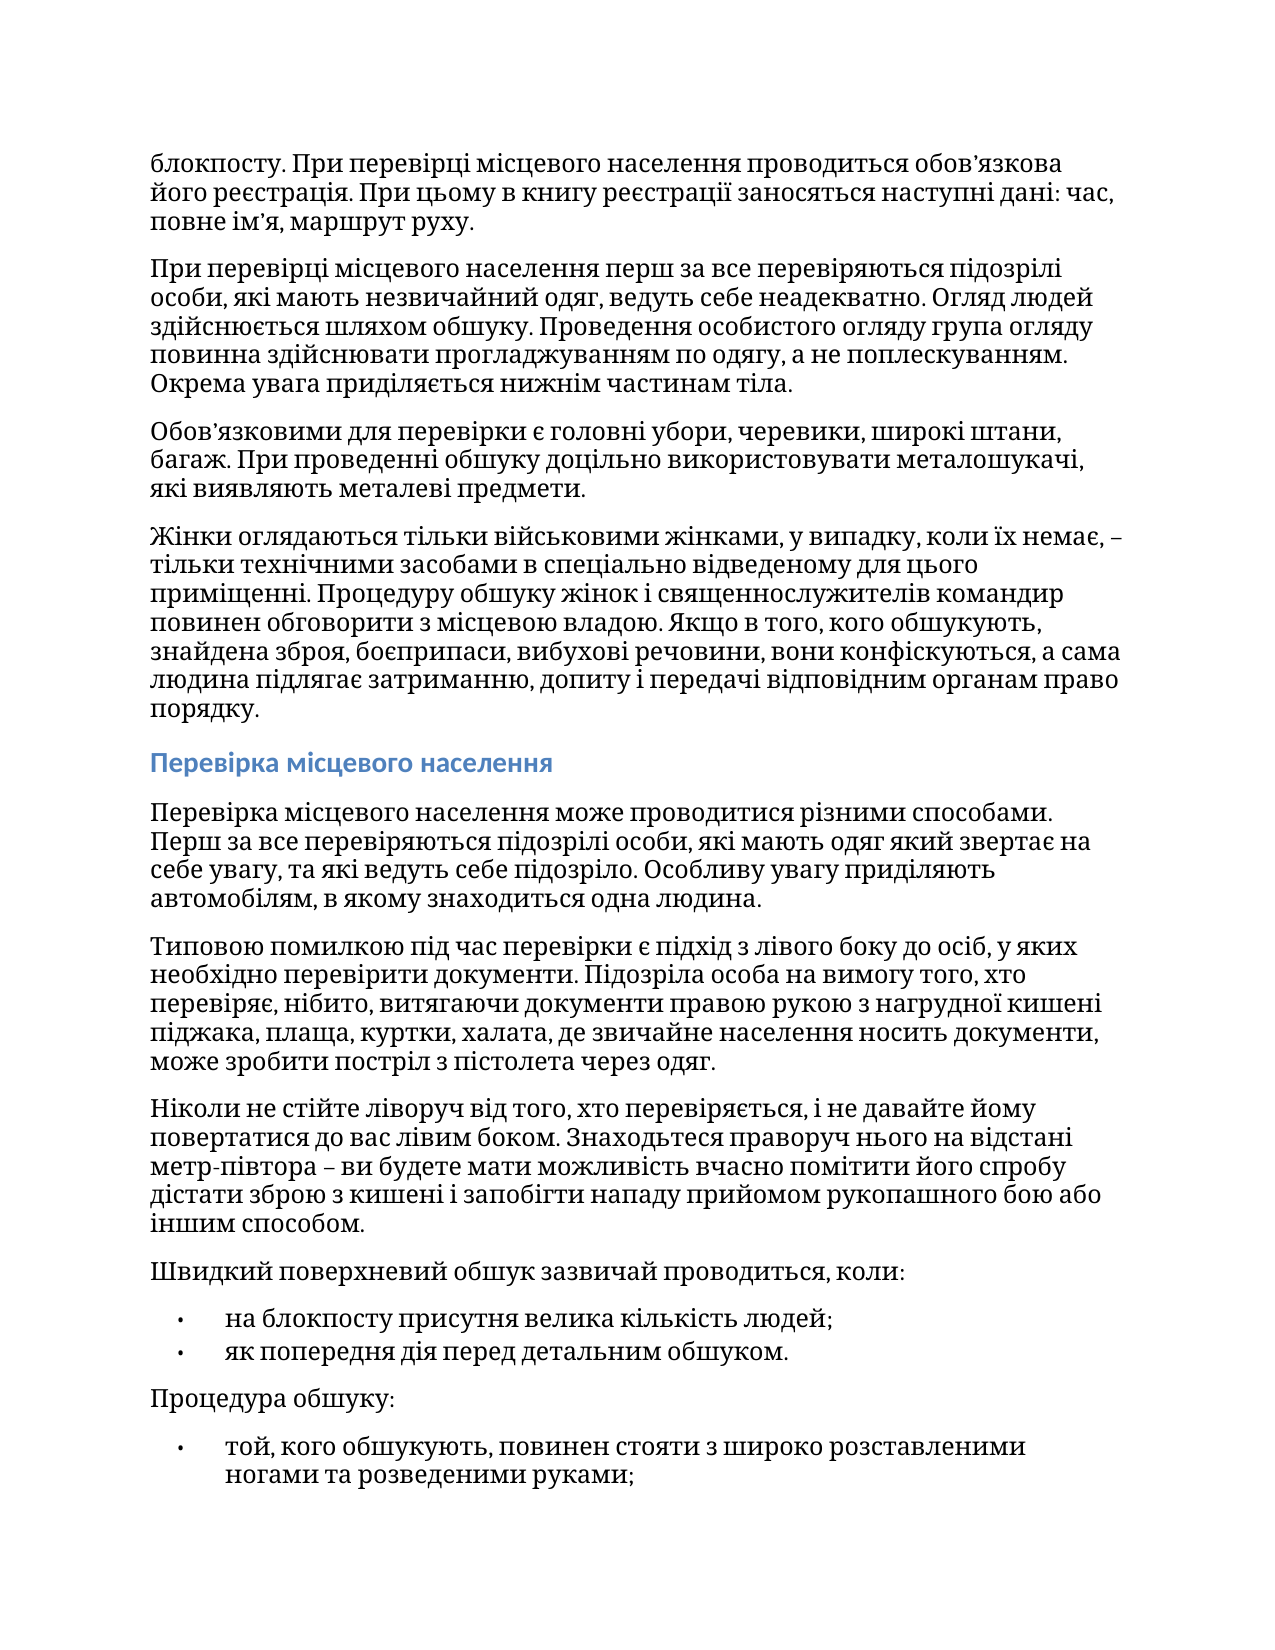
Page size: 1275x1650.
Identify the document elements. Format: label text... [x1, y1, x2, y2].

text При перевірці місцевого населення перш за все перевіряються підозрілі особи, які мають незвичайний одяг, ведуть себе неадекватно. Огляд людей здійснюється шляхом обшуку. Проведення особистого огляду група огляду повинна здійснювати прогладжуванням по одягу, а не поплескуванням. Окрема увага приділяється нижнім частинам тіла. [150, 255, 1125, 399]
list на блокпосту присутня велика кількість людей; [175, 1305, 1125, 1334]
subtitle Перевірка місцевого населення [150, 744, 1125, 780]
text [150, 150, 1125, 236]
text Жінки оглядаються тільки військовими жінками, у випадку, коли їх немає, – тільки технічними засобами в спеціально відведеному для цього приміщенні. Процедуру обшуку жінок і священнослужителів командир повинен обговорити з місцевою владою. Якщо в того, кого обшукують, знайдена зброя, боєприпаси, вибухові речовини, вони конфіскуються, а сама людина підлягає затриманню, допиту і передачі відповідним органам право порядку. [150, 522, 1125, 724]
text Типовою помилкою під час перевірки є підхід з лівого боку до осіб, у яких необхідно перевірити документи. Підозріла особа на вимогу того, хто перевіряє, нібито, витягаючи документи правою рукою з нагрудної кишені піджака, плаща, куртки, халата, де звичайне населення носить документи, може зробити постріл з пістолета через одяг. [150, 933, 1125, 1076]
text Обов’язковими для перевірки є головні убори, черевики, широкі штани, багаж. При проведенні обшуку доцільно використовувати металошукачі, які виявляють металеві предмети. [150, 417, 1125, 504]
text Процедура обшуку: [150, 1385, 1125, 1414]
list той, кого обшукують, повинен стояти з широко розставленими ногами та розведеними руками; [175, 1433, 1125, 1490]
list як попередня дія перед детальним обшуком. [175, 1338, 1125, 1366]
text Ніколи не стійте ліворуч від того, хто перевіряється, і не давайте йому повертатися до вас лівим боком. Знаходьтеся праворуч нього на відстані метр-півтора – ви будете мати можливість вчасно помітити його спробу дістати зброю з кишені і запобігти нападу прийомом рукопашного бою або іншим способом. [150, 1095, 1125, 1239]
text Швидкий поверхневий обшук зазвичай проводиться, коли: [150, 1258, 1125, 1286]
text Перевірка місцевого населення може проводитися різними способами. Перш за все перевіряються підозрілі особи, які мають одяг який звертає на себе увагу, та які ведуть себе підозріло. Особливу увагу приділяють автомобілям, в якому знаходиться одна людина. [150, 799, 1125, 914]
